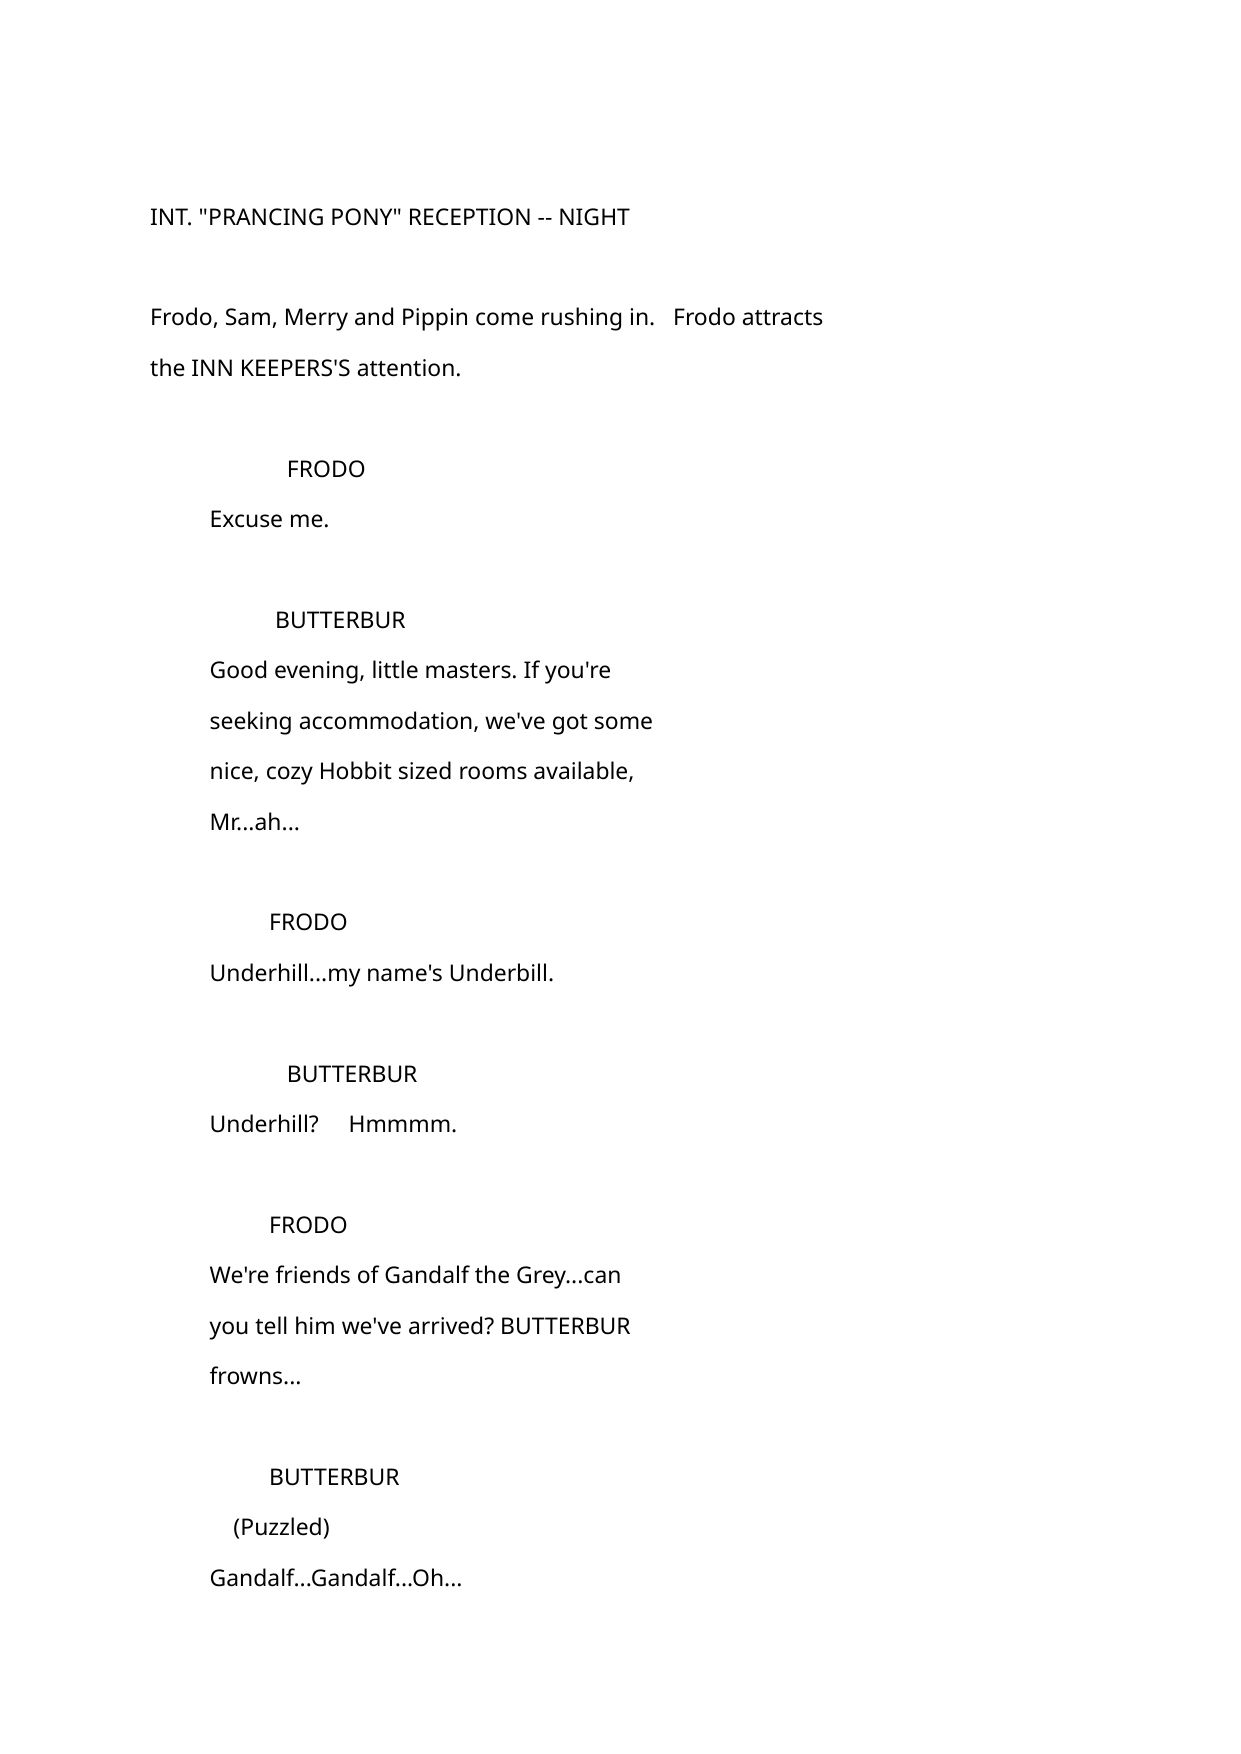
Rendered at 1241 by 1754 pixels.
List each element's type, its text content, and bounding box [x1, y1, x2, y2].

text (Puzzled) [150, 1511, 1090, 1542]
text Underhill...my name's Underbill. [150, 957, 1090, 988]
text nice, cozy Hobbit sized rooms available, [150, 755, 1090, 786]
text Mr...ah... [150, 805, 1090, 837]
text Good evening, little masters. If you're [150, 654, 1090, 685]
text Frodo, Sam, Merry and Pippin come rushing in. Frodo attracts [150, 301, 1090, 332]
text BUTTERBUR [150, 1057, 1090, 1089]
text FRODO [150, 1209, 1090, 1240]
text We're friends of Gandalf the Grey...can [150, 1259, 1090, 1290]
text BUTTERBUR [150, 1461, 1090, 1492]
text FRODO [150, 906, 1090, 937]
text frowns... [150, 1360, 1090, 1391]
text FRODO [150, 452, 1090, 484]
text Underhill? Hmmmm. [150, 1108, 1090, 1139]
text you tell him we've arrived? BUTTERBUR [150, 1309, 1090, 1341]
text Gandalf...Gandalf...Oh... [150, 1562, 1090, 1593]
text seeking accommodation, we've got some [150, 704, 1090, 736]
text INT. "PRANCING PONY" RECEPTION -- NIGHT [150, 200, 1090, 232]
text BUTTERBUR [150, 604, 1090, 635]
text the INN KEEPERS'S attention. [150, 352, 1090, 383]
text Excuse me. [150, 503, 1090, 534]
